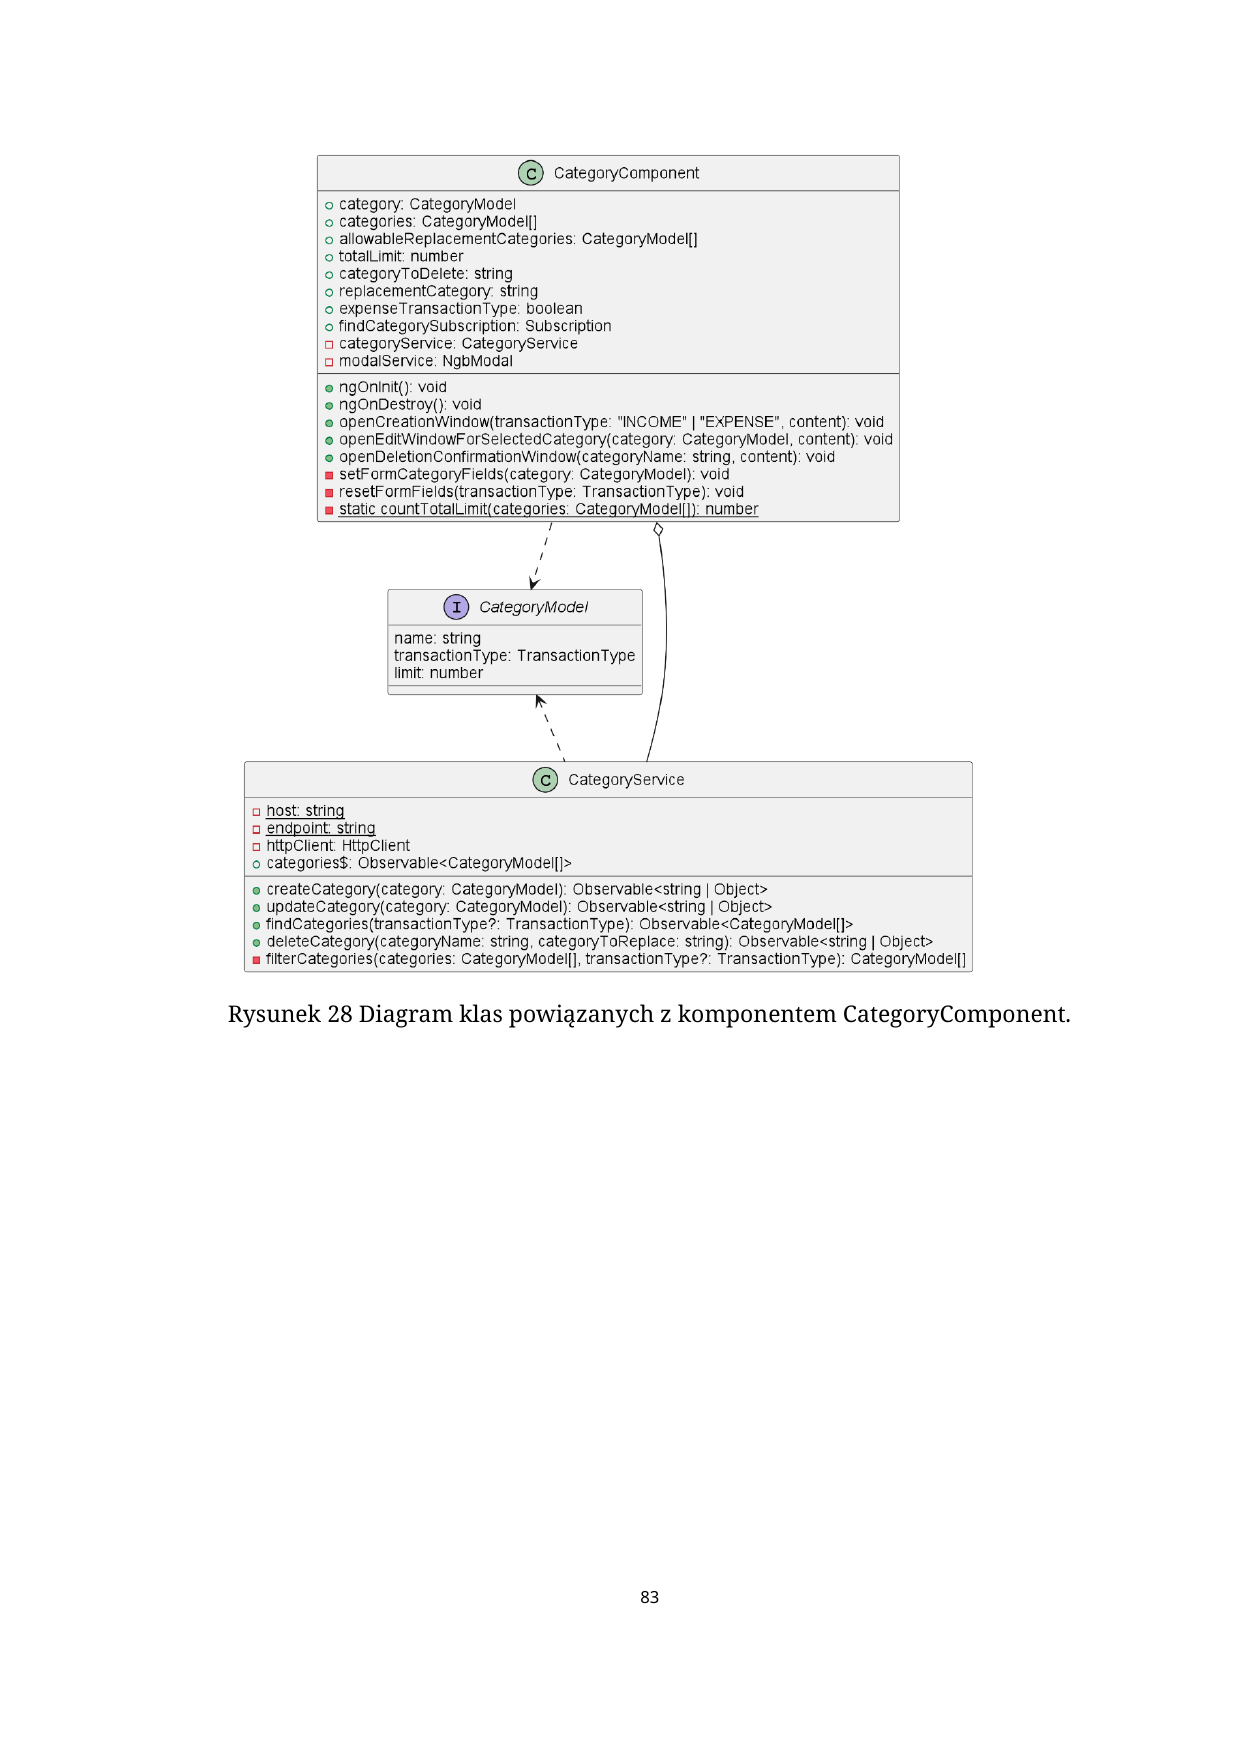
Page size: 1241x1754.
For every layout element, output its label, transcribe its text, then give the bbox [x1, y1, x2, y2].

text Rysunek Diagram klas powiązanych z komponentem CategoryComponent. [207, 990, 1092, 1029]
picture [236, 147, 979, 978]
